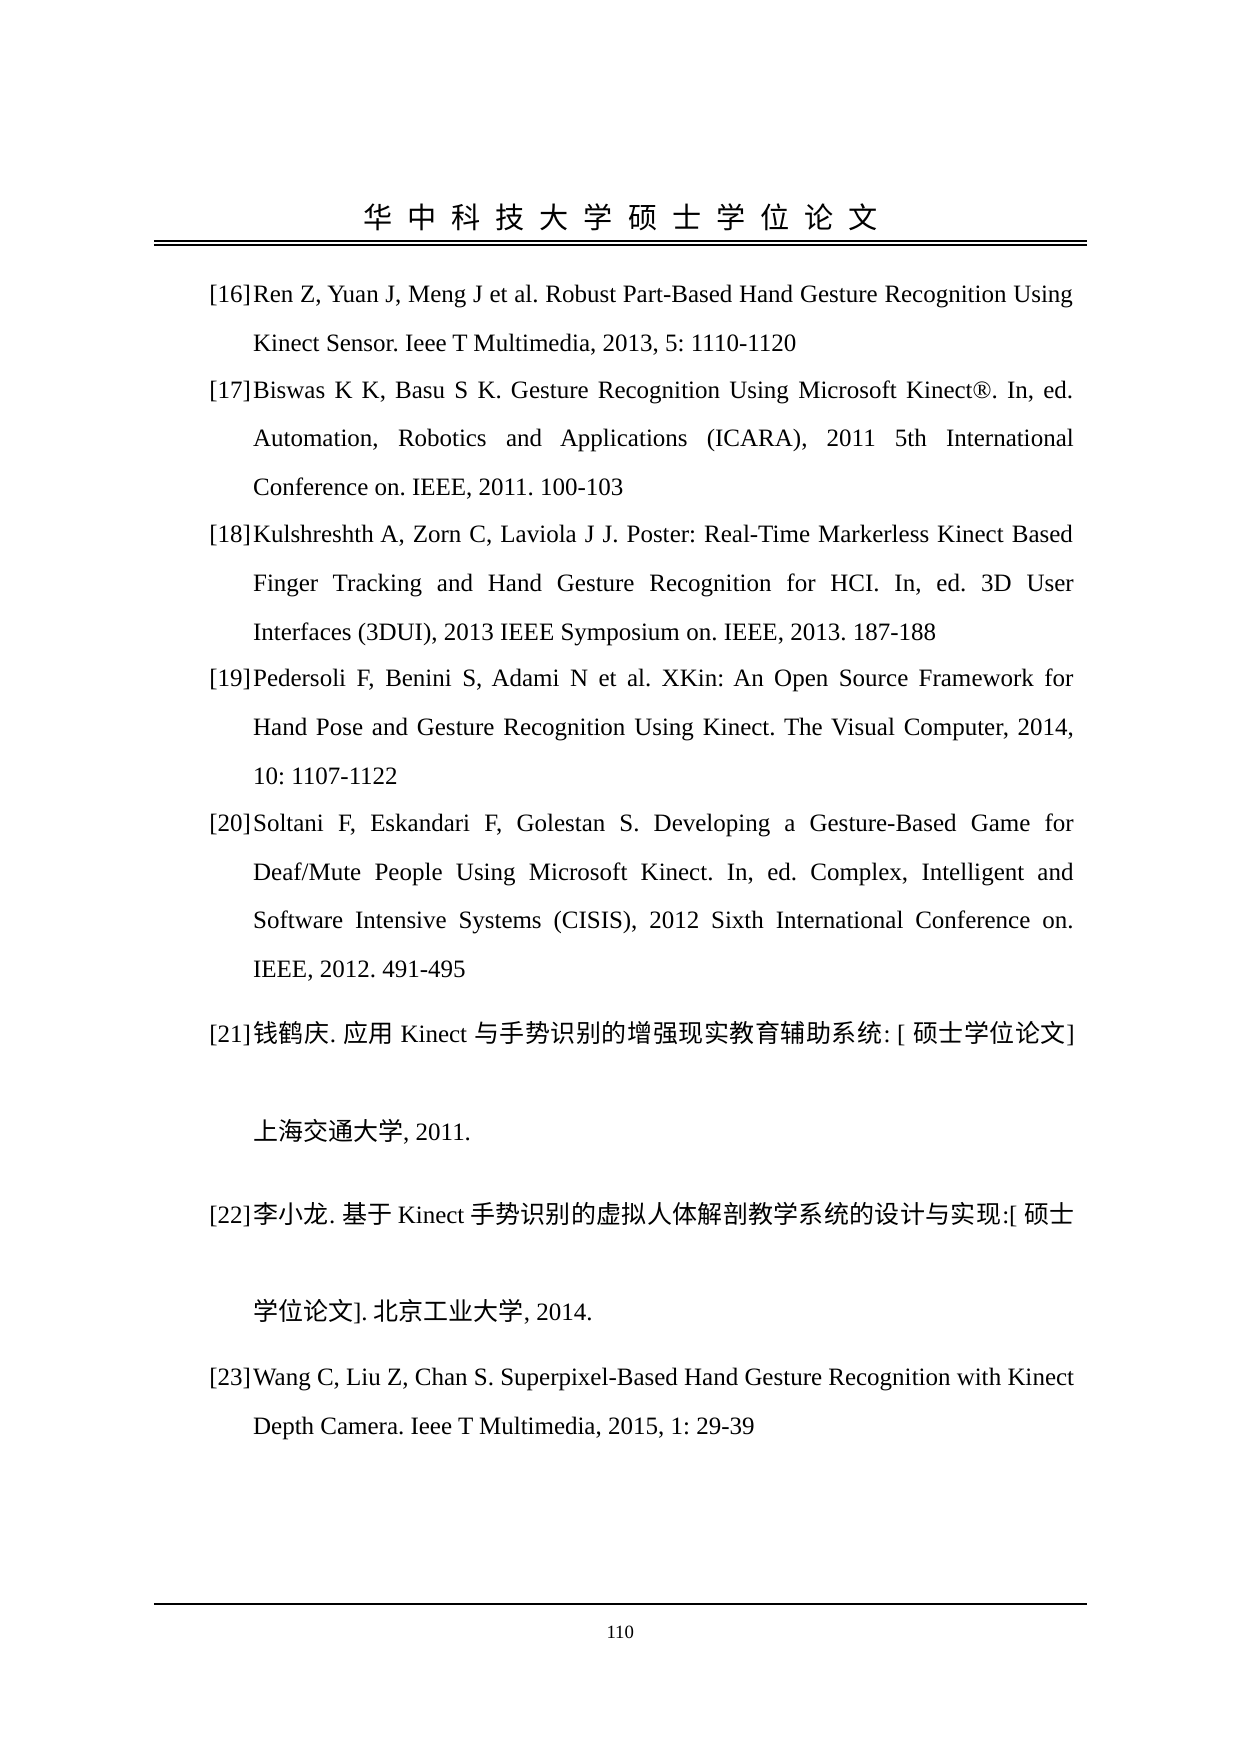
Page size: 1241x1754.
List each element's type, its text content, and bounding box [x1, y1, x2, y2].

list Pedersoli F, Benini S, Adami N et al. XKin: An Open Source Framework for Hand Pose and Gesture Recognition Using Kinect. The Visual Computer, 2014, 10: 1107-1122 [209, 662, 1075, 792]
list 李小龙. 基于Kinect手势识别的虚拟人体解剖教学系统的设计与实现:[ 硕士学位论文]. 北京工业大学, 2014. [209, 1180, 1075, 1342]
list 钱鹤庆. 应用 Kinect 与手势识别的增强现实教育辅助系统: [ 硕士学位论文]上海交通大学, 2011. [209, 999, 1075, 1162]
list Soltani F, Eskandari F, Golestan S. Developing a Gesture-Based Game for Deaf/Mute People Using Microsoft Kinect. In, ed. Complex, Intelligent and Software Intensive Systems (CISIS), 2012 Sixth International Conference on. IEEE, 2012. 491-495 [209, 806, 1075, 985]
list Biswas K K, Basu S K. Gesture Recognition Using Microsoft Kinect®. In, ed. Automation, Robotics and Applications (ICARA), 2011 5th International Conference on. IEEE, 2011. 100-103 [209, 373, 1075, 503]
list Kulshreshth A, Zorn C, Laviola J J. Poster: Real-Time Markerless Kinect Based Finger Tracking and Hand Gesture Recognition for HCI. In, ed. 3D User Interfaces (3DUI), 2013 IEEE Symposium on. IEEE, 2013. 187-188 [209, 517, 1075, 647]
list Ren Z, Yuan J, Meng J et al. Robust Part-Based Hand Gesture Recognition Using Kinect Sensor. Ieee T Multimedia, 2013, 5: 1110-1120 [209, 277, 1075, 358]
list Wang C, Liu Z, Chan S. Superpixel-Based Hand Gesture Recognition with Kinect Depth Camera. Ieee T Multimedia, 2015, 1: 29-39 [209, 1360, 1075, 1442]
